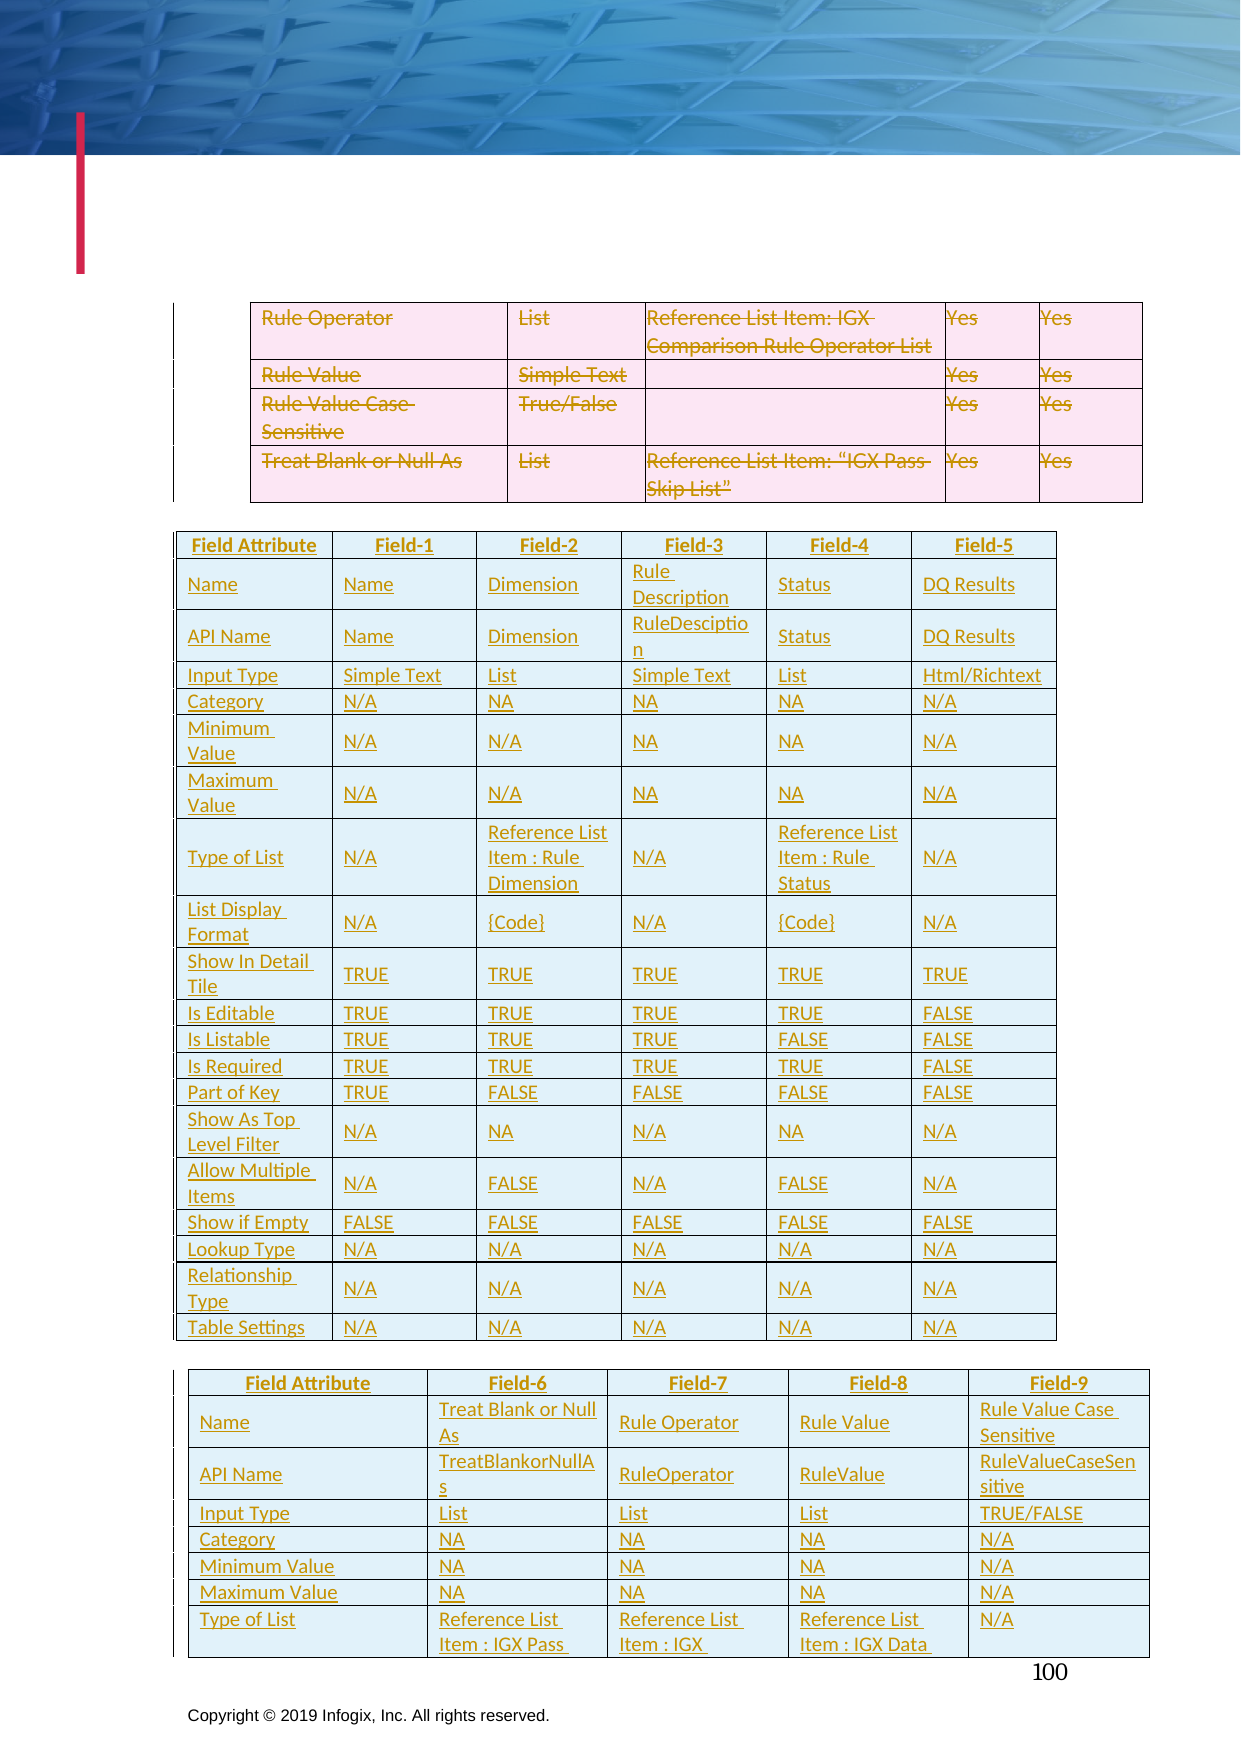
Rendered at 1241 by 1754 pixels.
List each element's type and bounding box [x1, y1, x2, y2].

picture [0, 0, 1241, 302]
